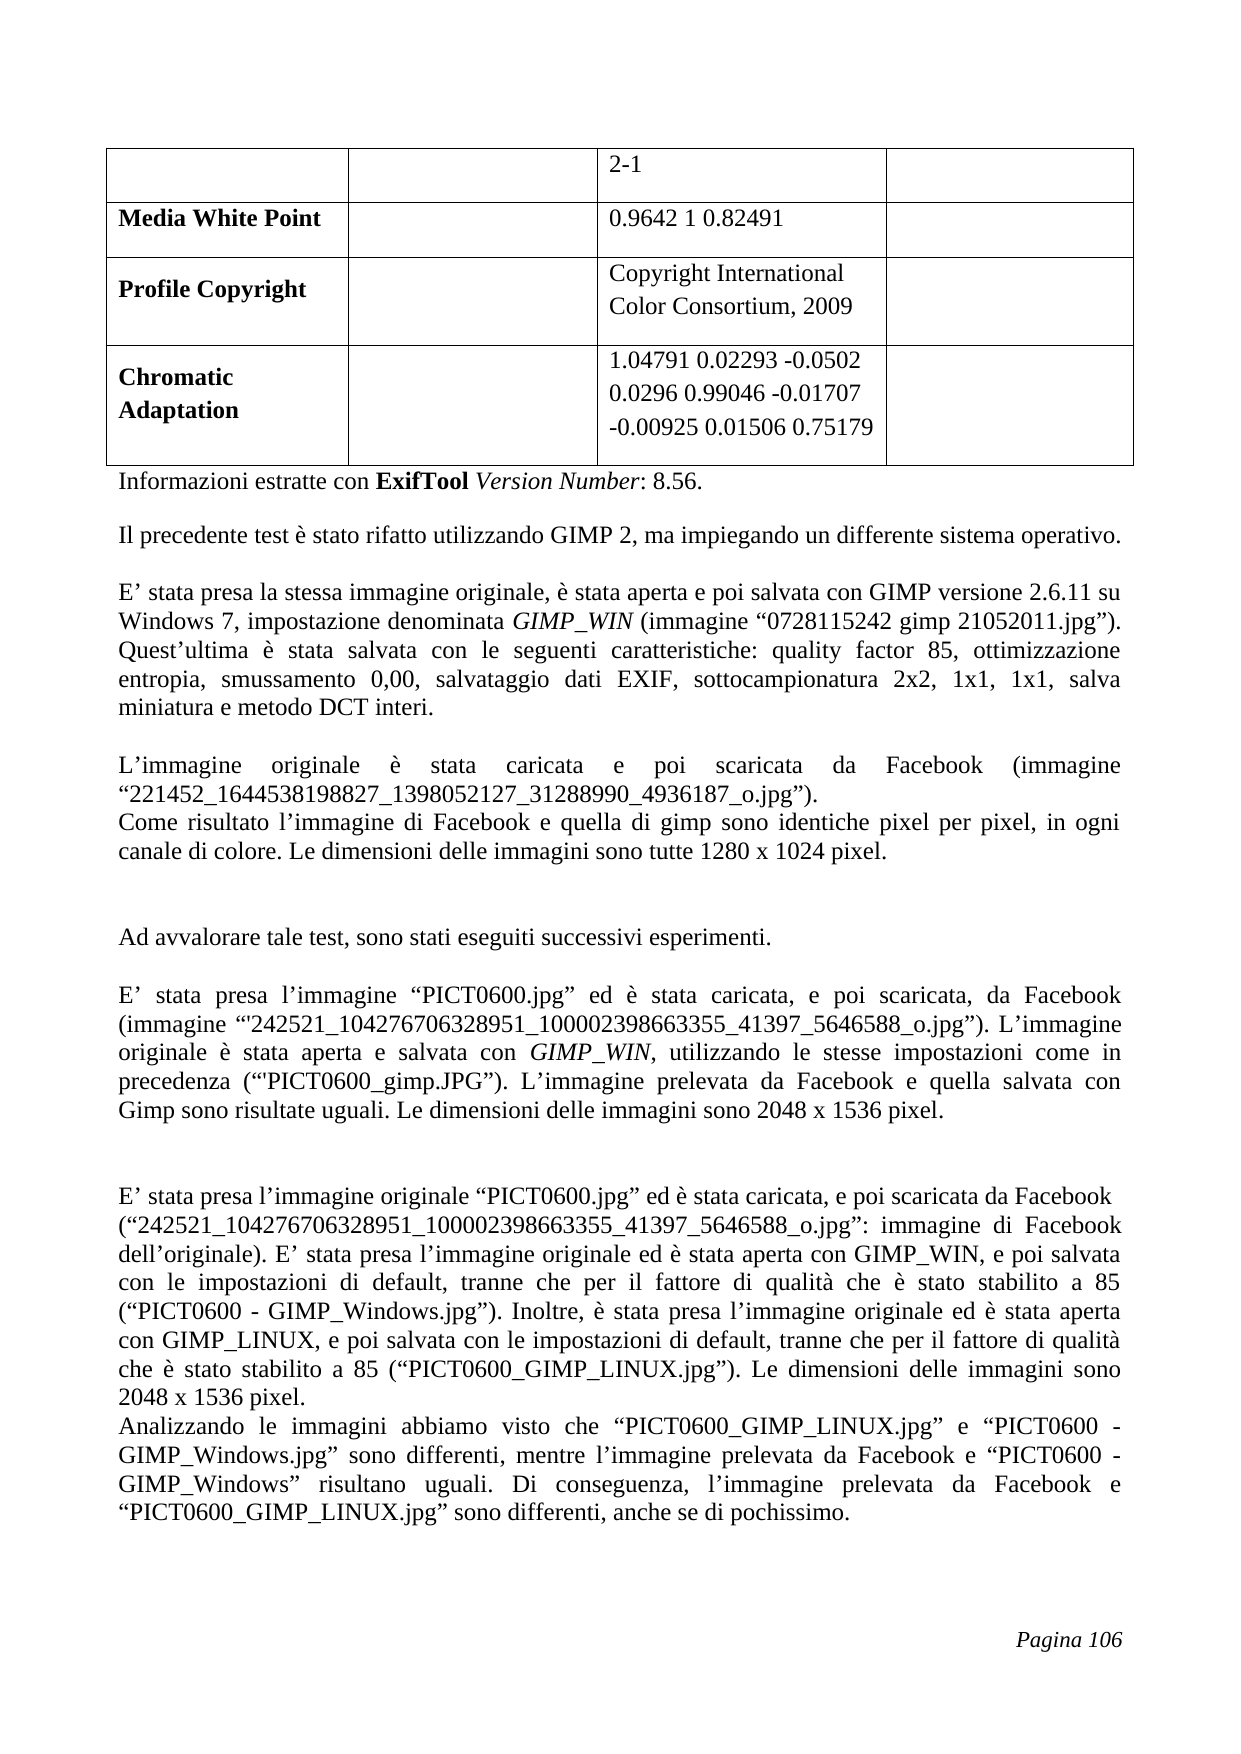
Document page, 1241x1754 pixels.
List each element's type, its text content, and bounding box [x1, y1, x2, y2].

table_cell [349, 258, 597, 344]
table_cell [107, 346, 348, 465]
text E’ stata presa la stessa immagine originale, è stata aperta e poi salvata con GIMP versione 2.6.11 su Windows 7, impostazione denominata GIMP_WIN (immagine “0728115242 gimp 21052011.jpg”). Quest’ultima è stata salvata con le seguenti caratteristiche: quality factor 85, ottimizzazione entropia, smussamento 0,00, salvataggio dati EXIF, sottocampionatura 2x2, 1x1, 1x1, salva miniatura e metodo DCT interi. [118, 577, 1122, 721]
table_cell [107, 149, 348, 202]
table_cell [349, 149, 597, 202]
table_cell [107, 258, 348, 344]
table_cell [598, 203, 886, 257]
text Ad avvalorare tale test, sono stati eseguiti successivi esperimenti. [118, 922, 1122, 951]
text (“242521_104276706328951_100002398663355_41397_5646588_o.jpg”: immagine di Facebook dell’originale). E’ stata presa l’immagine originale ed è stata aperta con GIMP_WIN, e poi salvata con le impostazioni di default, tranne che per il fattore di qualità che è stato stabilito a 85 (“PICT0600 - GIMP_Windows.jpg”). Inoltre, è stata presa l’immagine originale ed è stata aperta con GIMP_LINUX, e poi salvata con le impostazioni di default, tranne che per il fattore di qualità che è stato stabilito a 85 (“PICT0600_GIMP_LINUX.jpg”). Le dimensioni delle immagini sono 2048 x 1536 pixel. [118, 1210, 1122, 1411]
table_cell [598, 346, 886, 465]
text E’ stata presa l’immagine “PICT0600.jpg” ed è stata caricata, e poi scaricata, da Facebook (immagine “'242521_104276706328951_100002398663355_41397_5646588_o.jpg”). L’immagine originale è stata aperta e salvata con GIMP_WIN, utilizzando le stesse impostazioni come in precedenza (“'PICT0600_gimp.JPG”). L’immagine prelevata da Facebook e quella salvata con Gimp sono risultate uguali. Le dimensioni delle immagini sono 2048 x 1536 pixel. [118, 980, 1122, 1124]
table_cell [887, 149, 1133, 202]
text Informazioni estratte con ExifTool Version Number: 8.56. [118, 466, 1122, 495]
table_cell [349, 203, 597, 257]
text Il precedente test è stato rifatto utilizzando GIMP 2, ma impiegando un differente sistema operativo. [118, 520, 1122, 549]
text Come risultato l’immagine di Facebook e quella di gimp sono identiche pixel per pixel, in ogni canale di colore. Le dimensioni delle immagini sono tutte 1280 x 1024 pixel. [118, 807, 1122, 865]
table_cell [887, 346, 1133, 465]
text Analizzando le immagini abbiamo visto che “PICT0600_GIMP_LINUX.jpg” e “PICT0600 - GIMP_Windows.jpg” sono differenti, mentre l’immagine prelevata da Facebook e “PICT0600 - GIMP_Windows” risultano uguali. Di conseguenza, l’immagine prelevata da Facebook e “PICT0600_GIMP_LINUX.jpg” sono differenti, anche se di pochissimo. [118, 1411, 1122, 1526]
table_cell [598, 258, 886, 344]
text L’immagine originale è stata caricata e poi scaricata da Facebook (immagine “221452_1644538198827_1398052127_31288990_4936187_o.jpg”). [118, 750, 1122, 807]
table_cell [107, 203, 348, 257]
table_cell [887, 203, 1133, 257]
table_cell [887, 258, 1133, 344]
text E’ stata presa l’immagine originale “PICT0600.jpg” ed è stata caricata, e poi scaricata da Facebook [118, 1181, 1122, 1210]
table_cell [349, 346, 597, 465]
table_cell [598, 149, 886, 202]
